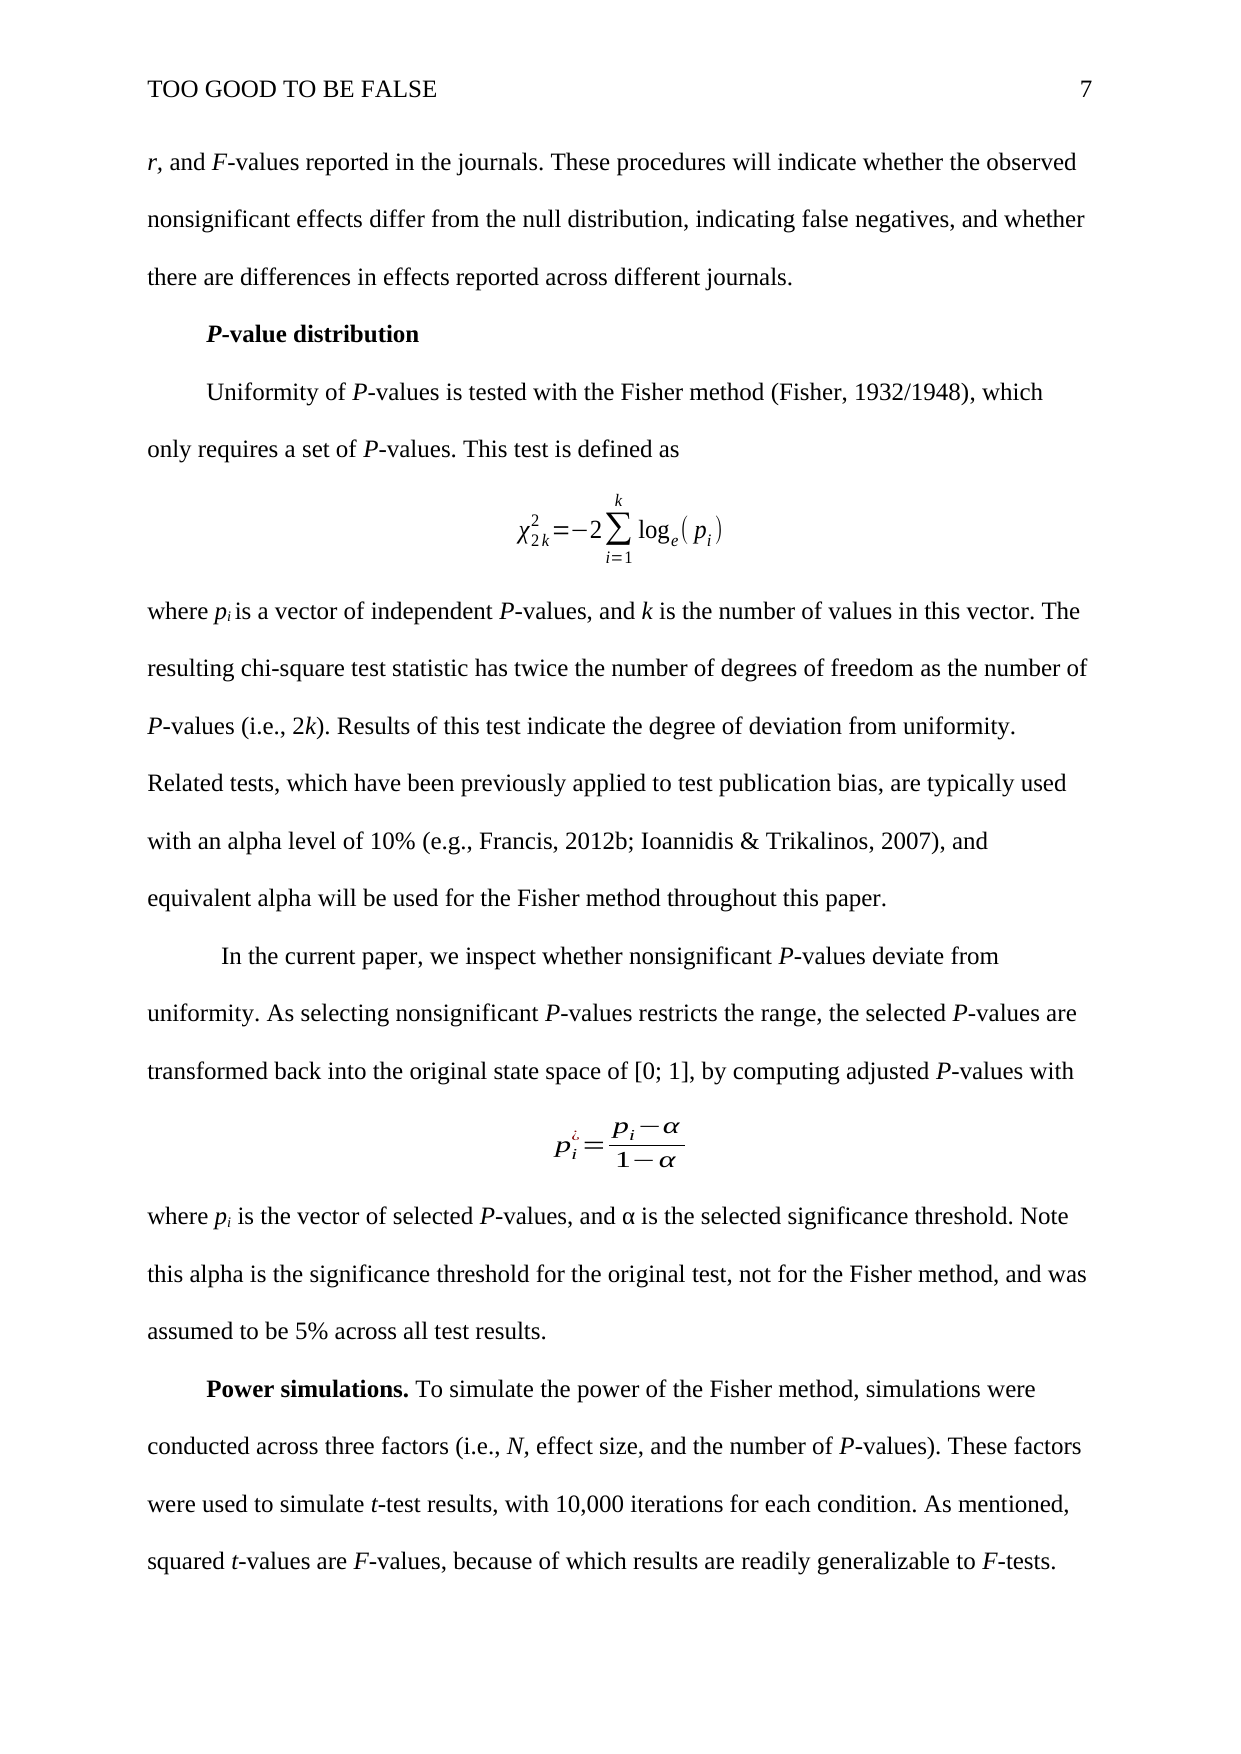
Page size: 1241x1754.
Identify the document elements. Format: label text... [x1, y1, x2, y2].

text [147, 147, 1093, 291]
text P-value distribution [147, 319, 1093, 348]
text Uniformity of P-values is tested with the Fisher method (Fisher, 1932/1948), which only requires a set of P-values. This test is defined as [147, 377, 1093, 463]
text where pi is a vector of independent P-values, and k is the number of values in this vector. The resulting chi-square test statistic has twice the number of degrees of freedom as the number of P-values (i.e., 2k). Results of this test indicate the degree of deviation from uniformity. Related tests, which have been previously applied to test publication bias, are typically used with an alpha level of 10% (e.g., Francis, 2012b; Ioannidis & Trikalinos, 2007), and equivalent alpha will be used for the Fisher method throughout this paper. [147, 596, 1093, 912]
text In the current paper, we inspect whether nonsignificant P-values deviate from uniformity. As selecting nonsignificant P-values restricts the range, the selected P-values are transformed back into the original state space of [0; 1], by computing adjusted P-values with [147, 941, 1093, 1084]
text where pi is the vector of selected P-values, and α is the selected significance threshold. Note this alpha is the significance threshold for the original test, not for the Fisher method, and was assumed to be 5% across all test results. [147, 1201, 1093, 1345]
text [147, 1374, 1093, 1575]
